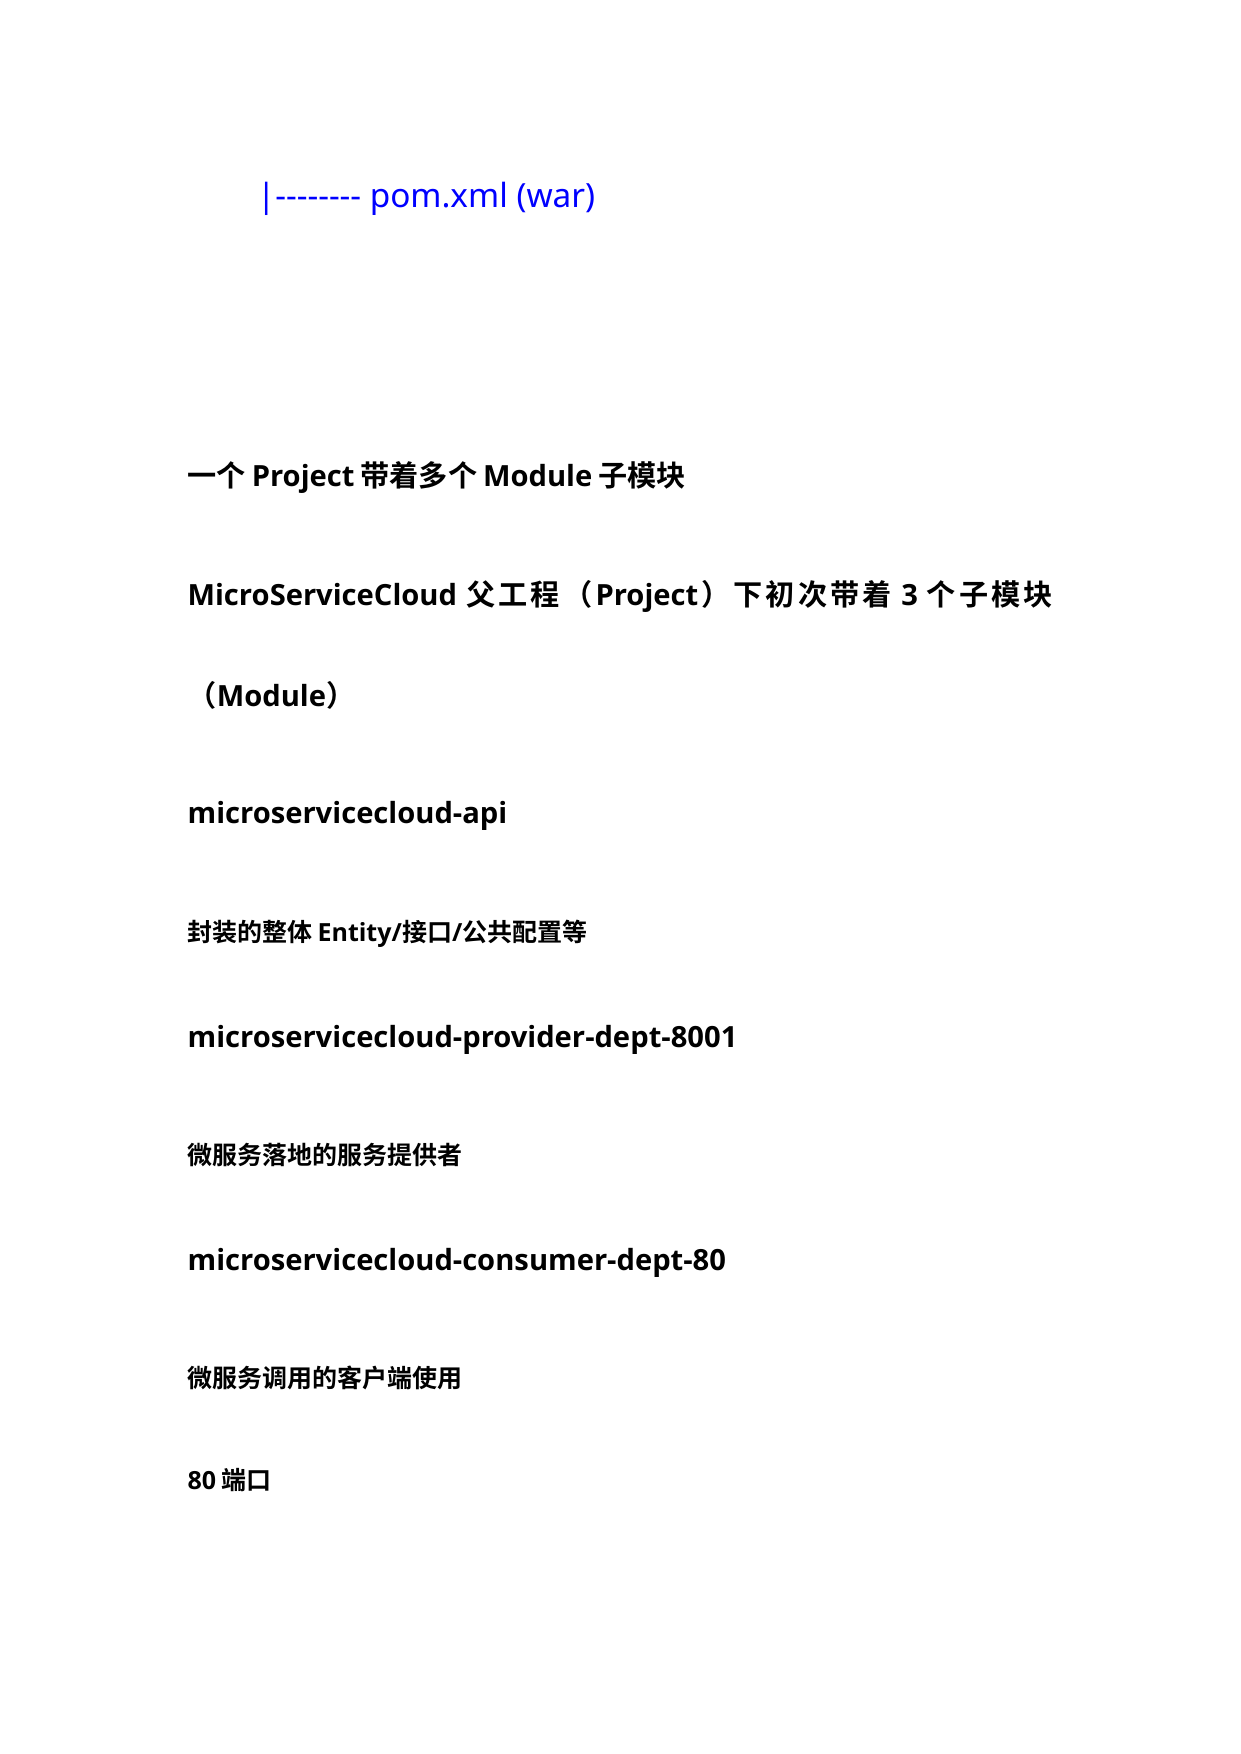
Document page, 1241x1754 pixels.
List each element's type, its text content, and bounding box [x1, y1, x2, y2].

text |-------- pom.xml (war) [187, 162, 1053, 227]
text microservicecloud-provider-dept-8001 [187, 1004, 1053, 1069]
text microservicecloud-api [187, 780, 1053, 845]
text microservicecloud-consumer-dept-80 [187, 1227, 1053, 1292]
text 微服务调用的客户端使用 [187, 1344, 1053, 1409]
text 一个Project带着多个Module子模块 [187, 441, 1053, 506]
text MicroServiceCloud父工程（Project）下初次带着3个子模块（Module） [187, 560, 1053, 726]
text 80端口 [187, 1446, 1053, 1511]
text 微服务落地的服务提供者 [187, 1121, 1053, 1186]
text 封装的整体Entity/接口/公共配置等 [187, 898, 1053, 963]
